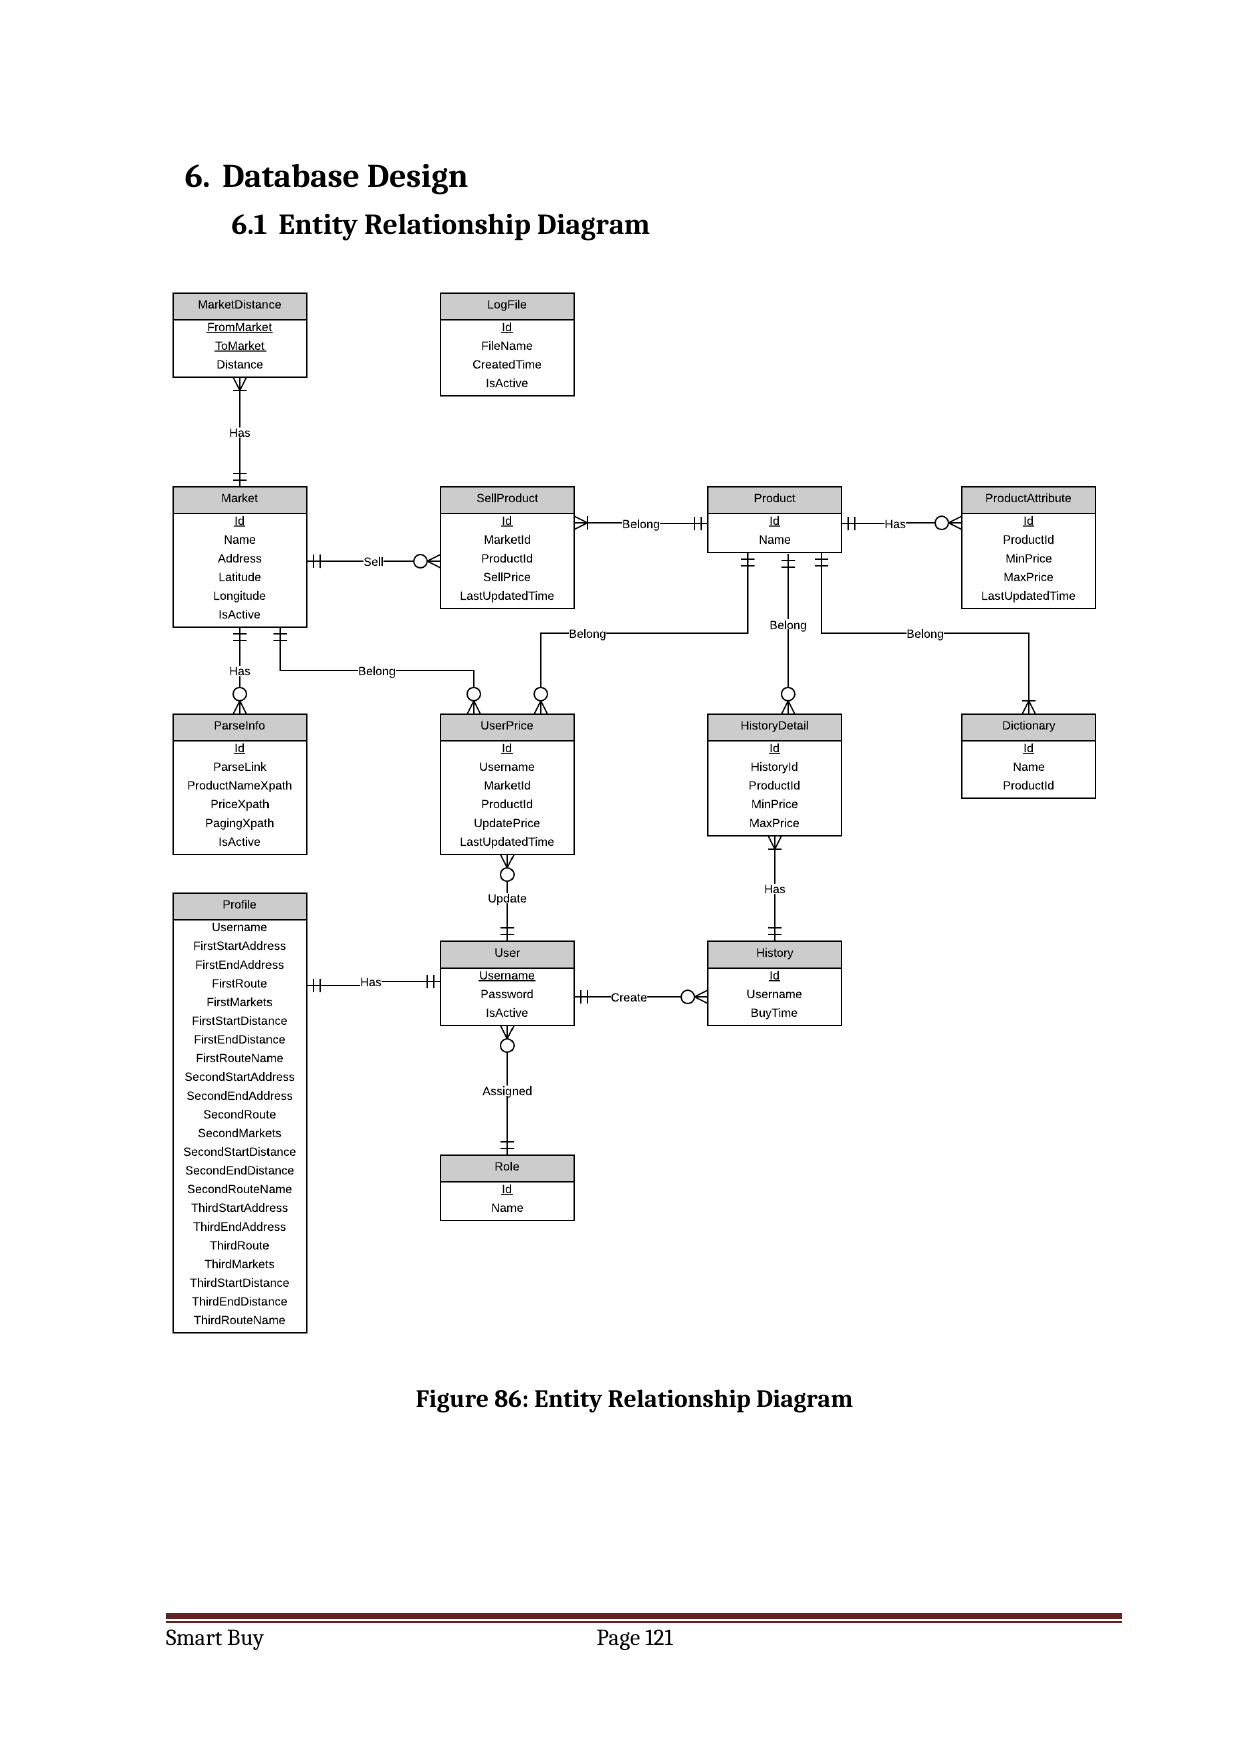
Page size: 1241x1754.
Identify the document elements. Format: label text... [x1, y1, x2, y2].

subtitle Database Design [184, 157, 1122, 196]
subtitle Entity Relationship Diagram [231, 208, 1122, 242]
picture [147, 266, 1122, 1360]
